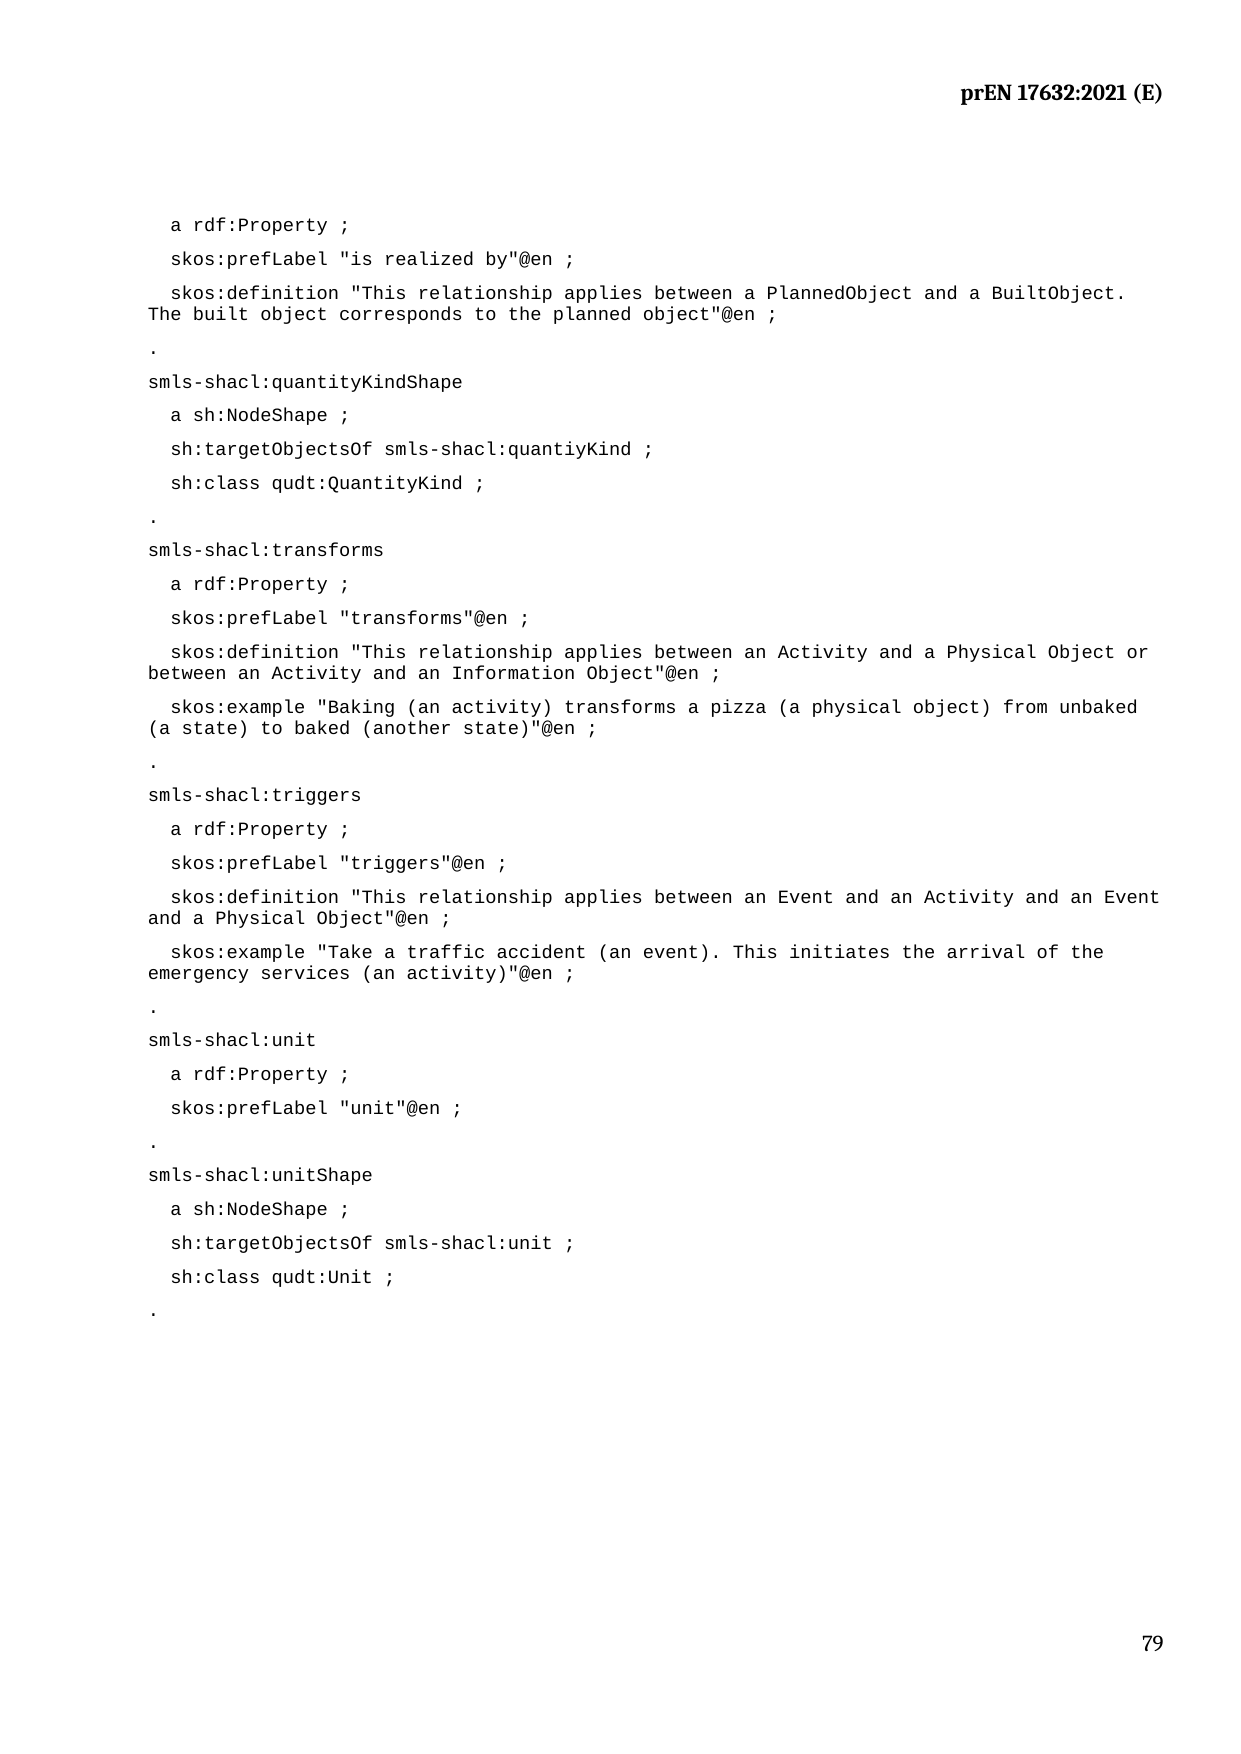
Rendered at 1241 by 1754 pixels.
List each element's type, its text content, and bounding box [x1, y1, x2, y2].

text skos:prefLabel "triggers"@en ; [148, 854, 1163, 875]
text a rdf:Property ; [148, 575, 1163, 596]
text skos:definition "This relationship applies between an Activity and a Physical Object or between an Activity and an Information Object"@en ; [148, 642, 1163, 685]
text sh:class qudt:Unit ; [148, 1267, 1163, 1289]
text sh:targetObjectsOf smls-shacl:quantiyKind ; [148, 440, 1163, 461]
text skos:prefLabel "transforms"@en ; [148, 609, 1163, 630]
text . [148, 339, 1163, 360]
text smls-shacl:quantityKindShape [148, 372, 1163, 394]
text a rdf:Property ; [148, 216, 1163, 237]
text smls-shacl:transforms [148, 541, 1163, 562]
text skos:prefLabel "unit"@en ; [148, 1099, 1163, 1120]
text smls-shacl:unitShape [148, 1166, 1163, 1187]
text a rdf:Property ; [148, 820, 1163, 841]
text skos:definition "This relationship applies between a PlannedObject and a BuiltObject. The built object corresponds to the planned object"@en ; [148, 284, 1163, 326]
text . [148, 997, 1163, 1019]
text . [148, 752, 1163, 774]
text a rdf:Property ; [148, 1065, 1163, 1086]
text smls-shacl:triggers [148, 786, 1163, 807]
text skos:example "Take a traffic accident (an event). This initiates the arrival of the emergency services (an activity)"@en ; [148, 942, 1163, 985]
text skos:example "Baking (an activity) transforms a pizza (a physical object) from unbaked (a state) to baked (another state)"@en ; [148, 697, 1163, 740]
text sh:targetObjectsOf smls-shacl:unit ; [148, 1234, 1163, 1255]
text smls-shacl:unit [148, 1031, 1163, 1052]
text a sh:NodeShape ; [148, 1200, 1163, 1221]
text . [148, 1301, 1163, 1322]
text . [148, 1132, 1163, 1154]
text a sh:NodeShape ; [148, 406, 1163, 427]
text skos:definition "This relationship applies between an Event and an Activity and an Event and a Physical Object"@en ; [148, 887, 1163, 930]
text sh:class qudt:QuantityKind ; [148, 474, 1163, 495]
text . [148, 507, 1163, 529]
text skos:prefLabel "is realized by"@en ; [148, 250, 1163, 271]
